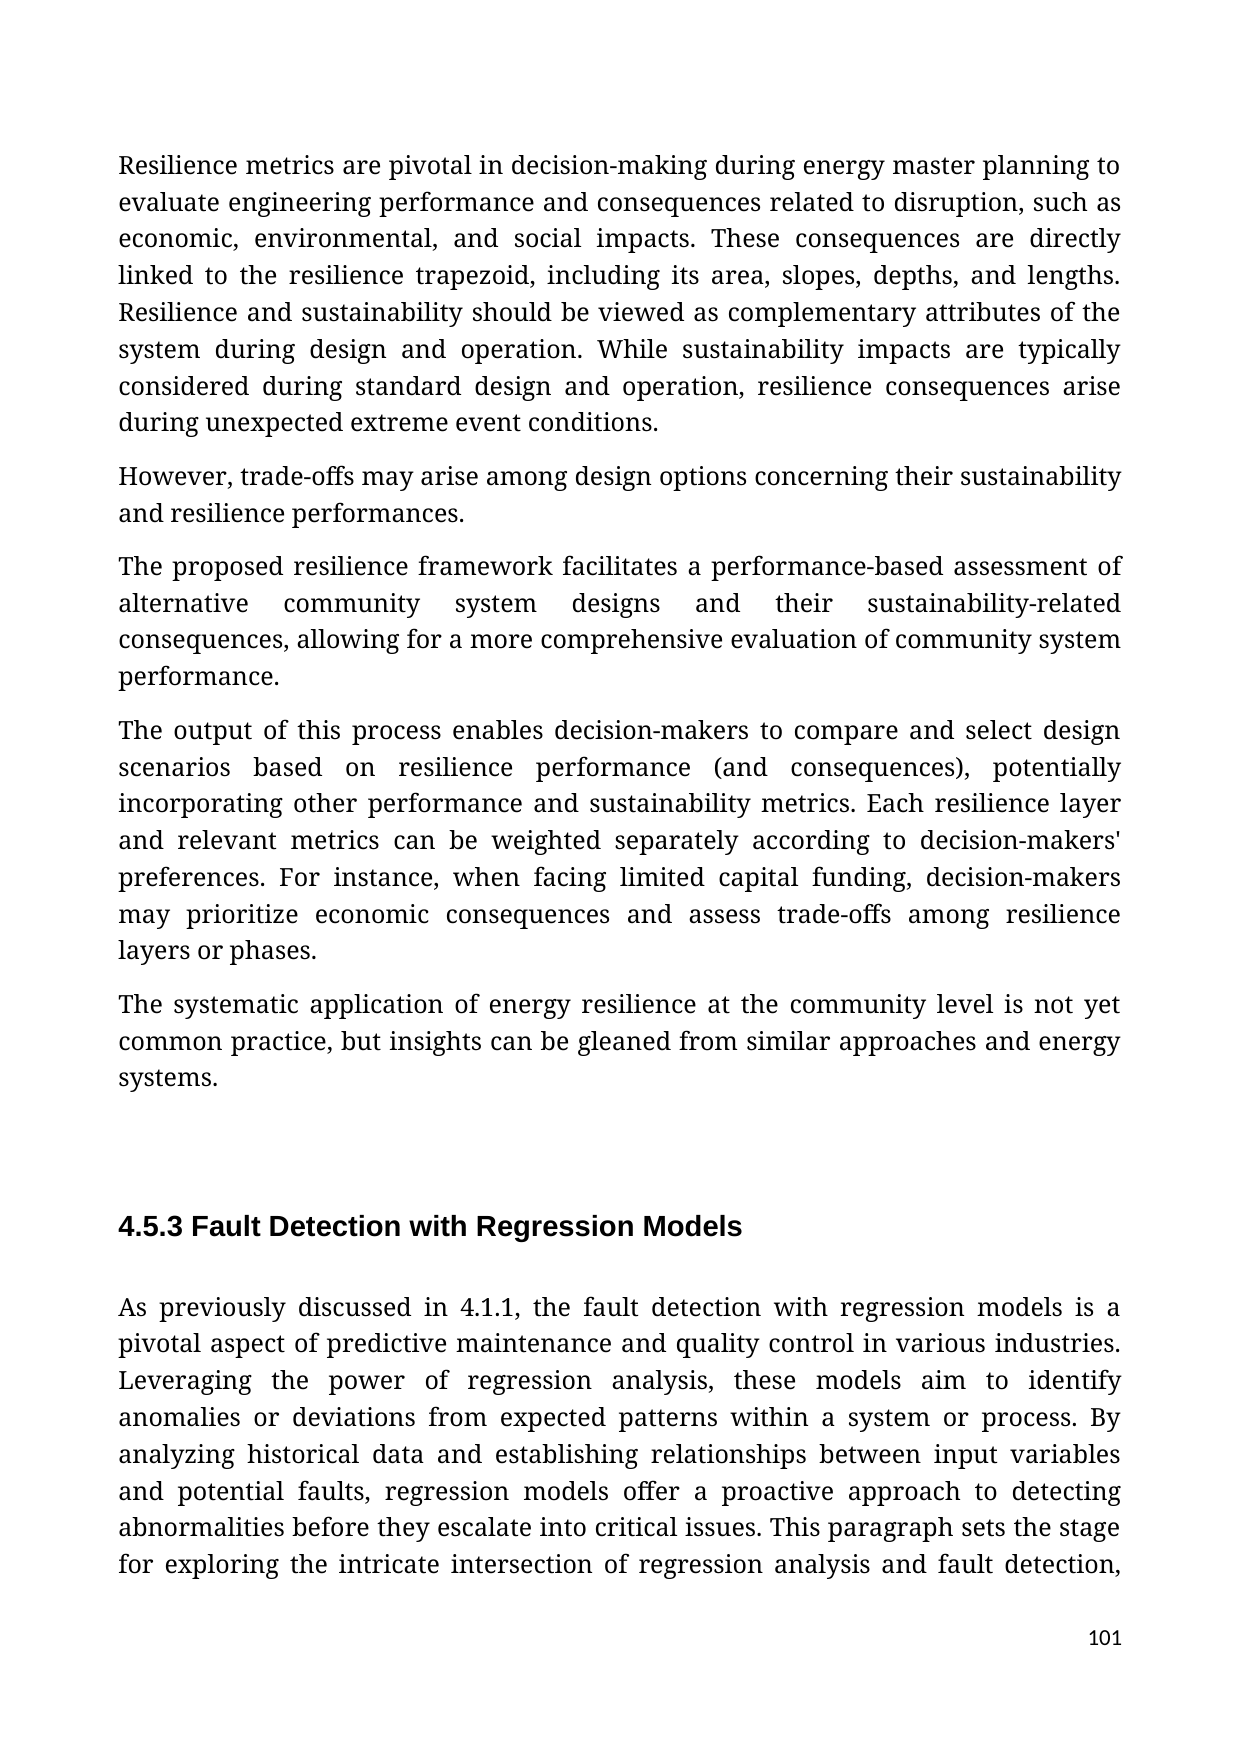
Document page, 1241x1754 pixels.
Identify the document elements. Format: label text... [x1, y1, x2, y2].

text The proposed resilience framework facilitates a performance-based assessment of alternative community system designs and their sustainability-related consequences, allowing for a more comprehensive evaluation of community system performance. [118, 549, 1122, 693]
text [118, 1289, 1122, 1581]
text Resilience metrics are pivotal in decision-making during energy master planning to evaluate engineering performance and consequences related to disruption, such as economic, environmental, and social impacts. These consequences are directly linked to the resilience trapezoid, including its area, slopes, depths, and lengths. Resilience and sustainability should be viewed as complementary attributes of the system during design and operation. While sustainability impacts are typically considered during standard design and operation, resilience consequences arise during unexpected extreme event conditions. [118, 148, 1122, 439]
text However, trade-offs may arise among design options concerning their sustainability and resilience performances. [118, 458, 1122, 529]
text The output of this process enables decision-makers to compare and select design scenarios based on resilience performance (and consequences), potentially incorporating other performance and sustainability metrics. Each resilience layer and relevant metrics can be weighted separately according to decision-makers' preferences. For instance, when facing limited capital funding, decision-makers may prioritize economic consequences and assess trade-offs among resilience layers or phases. [118, 712, 1122, 967]
subtitle 4.5.3 Fault Detection with Regression Models [118, 1209, 1122, 1242]
text The systematic application of energy resilience at the community level is not yet common practice, but insights can be gleaned from similar approaches and energy systems. [118, 986, 1122, 1094]
